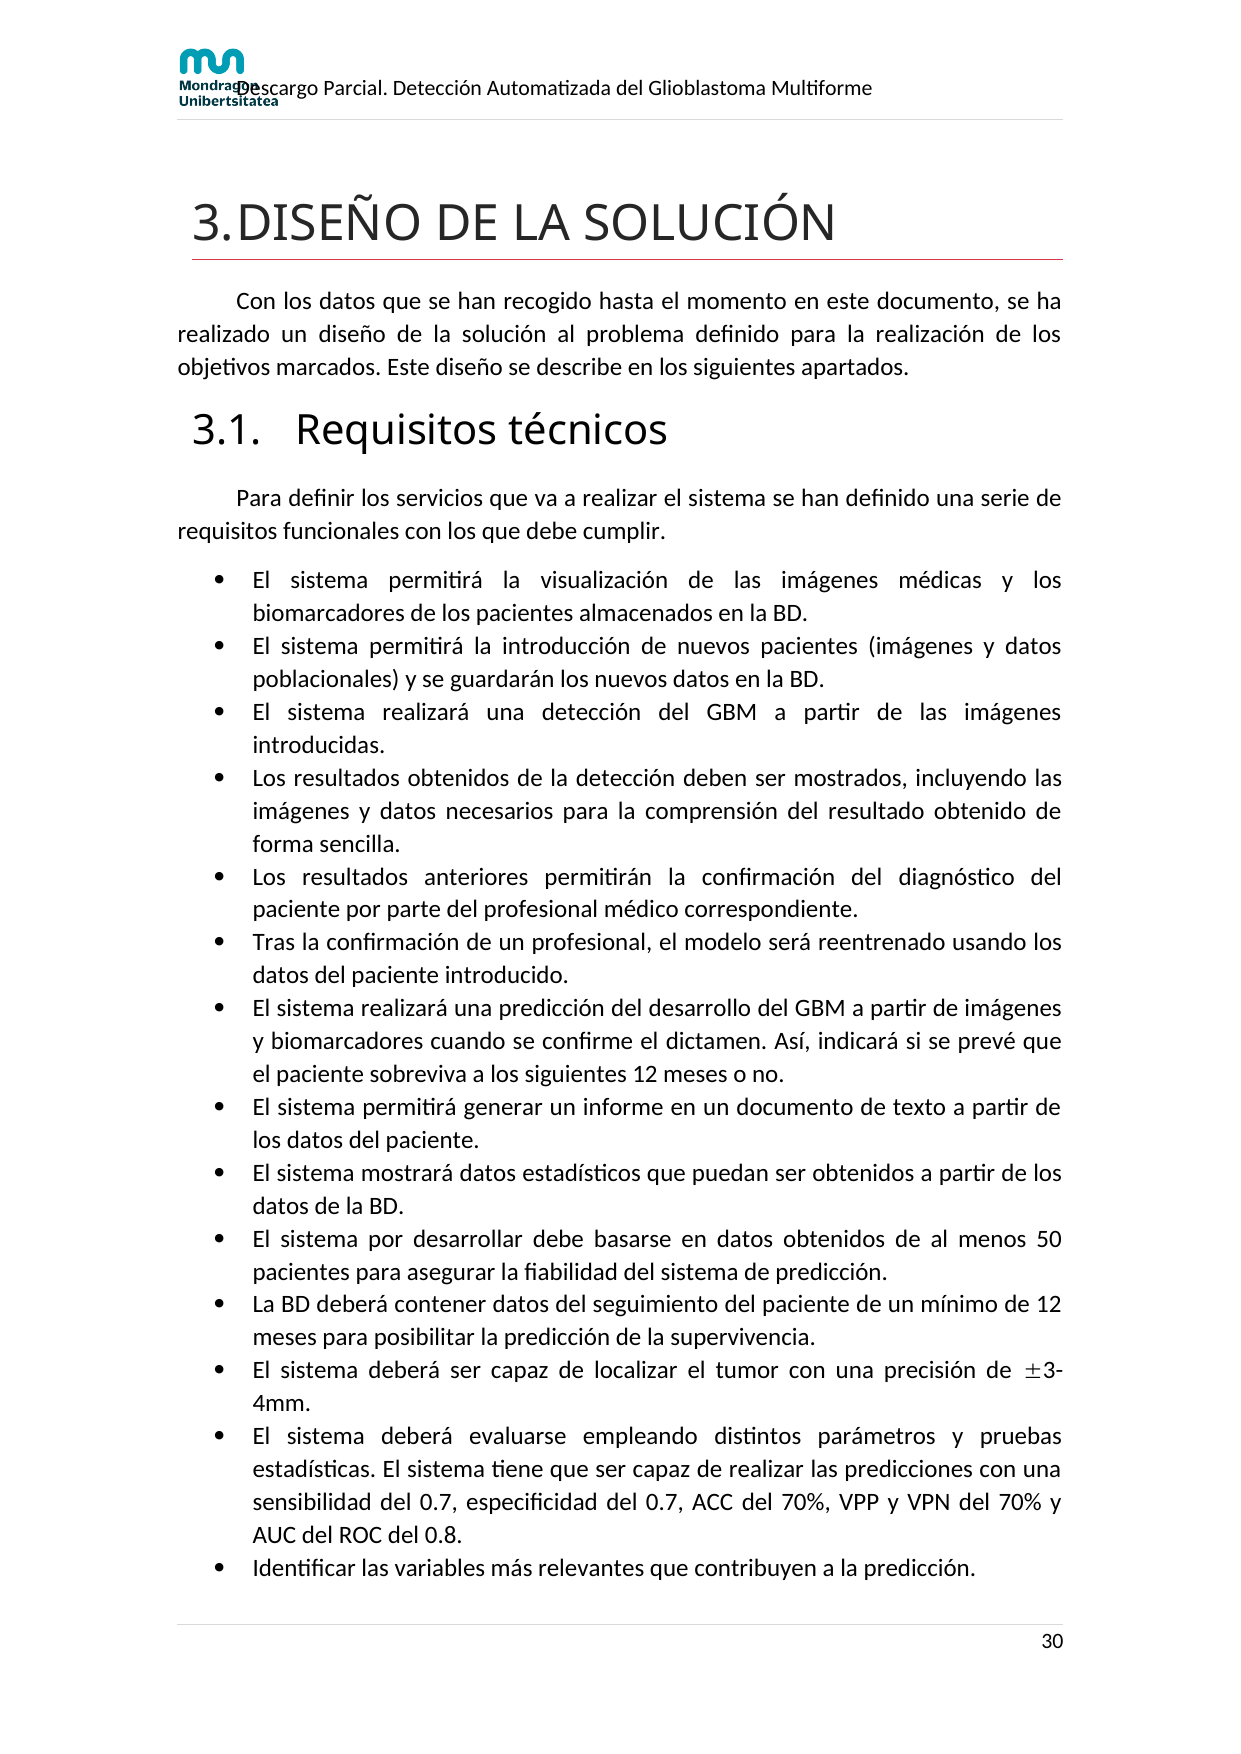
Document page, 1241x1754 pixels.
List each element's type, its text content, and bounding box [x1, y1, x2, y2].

list Identificar las variables más relevantes que contribuyen a la predicción. [215, 1552, 1063, 1582]
list El sistema realizará una detección del GBM a partir de las imágenes introducidas. [215, 696, 1063, 759]
subtitle DISEÑO DE LA SOLUCIÓN [192, 186, 1063, 259]
list Los resultados obtenidos de la detección deben ser mostrados, incluyendo las imágenes y datos necesarios para la comprensión del resultado obtenido de forma sencilla. [215, 762, 1063, 858]
list El sistema mostrará datos estadísticos que puedan ser obtenidos a partir de los datos de la BD. [215, 1157, 1063, 1220]
list El sistema por desarrollar debe basarse en datos obtenidos de al menos 50 pacientes para asegurar la fiabilidad del sistema de predicción. [215, 1223, 1063, 1286]
text Con los datos que se han recogido hasta el momento en este documento, se ha realizado un diseño de la solución al problema definido para la realización de los objetivos marcados. Este diseño se describe en los siguientes apartados. [177, 285, 1063, 381]
text Para definir los servicios que va a realizar el sistema se han definido una serie de requisitos funcionales con los que debe cumplir. [177, 482, 1063, 545]
list Los resultados anteriores permitirán la confirmación del diagnóstico del paciente por parte del profesional médico correspondiente. [215, 861, 1063, 924]
list El sistema permitirá generar un informe en un documento de texto a partir de los datos del paciente. [215, 1091, 1063, 1154]
list El sistema permitirá la introducción de nuevos pacientes (imágenes y datos poblacionales) y se guardarán los nuevos datos en la BD. [215, 630, 1063, 694]
list El sistema deberá ser capaz de localizar el tumor con una precisión de 3-4mm. [215, 1354, 1063, 1418]
list Tras la confirmación de un profesional, el modelo será reentrenado usando los datos del paciente introducido. [215, 927, 1063, 990]
list El sistema deberá evaluarse empleando distintos parámetros y pruebas estadísticas. El sistema tiene que ser capaz de realizar las predicciones con una sensibilidad del 0.7, especificidad del 0.7, ACC del 70%, VPP y VPN del 70% y AUC del ROC del 0.8. [215, 1420, 1063, 1549]
picture [154, 36, 291, 118]
subtitle Requisitos técnicos [192, 400, 1063, 457]
list El sistema permitirá la visualización de las imágenes médicas y los biomarcadores de los pacientes almacenados en la BD. [215, 564, 1063, 628]
list El sistema realizará una predicción del desarrollo del GBM a partir de imágenes y biomarcadores cuando se confirme el dictamen. Así, indicará si se prevé que el paciente sobreviva a los siguientes 12 meses o no. [215, 992, 1063, 1089]
list La BD deberá contener datos del seguimiento del paciente de un mínimo de 12 meses para posibilitar la predicción de la supervivencia. [215, 1289, 1063, 1352]
